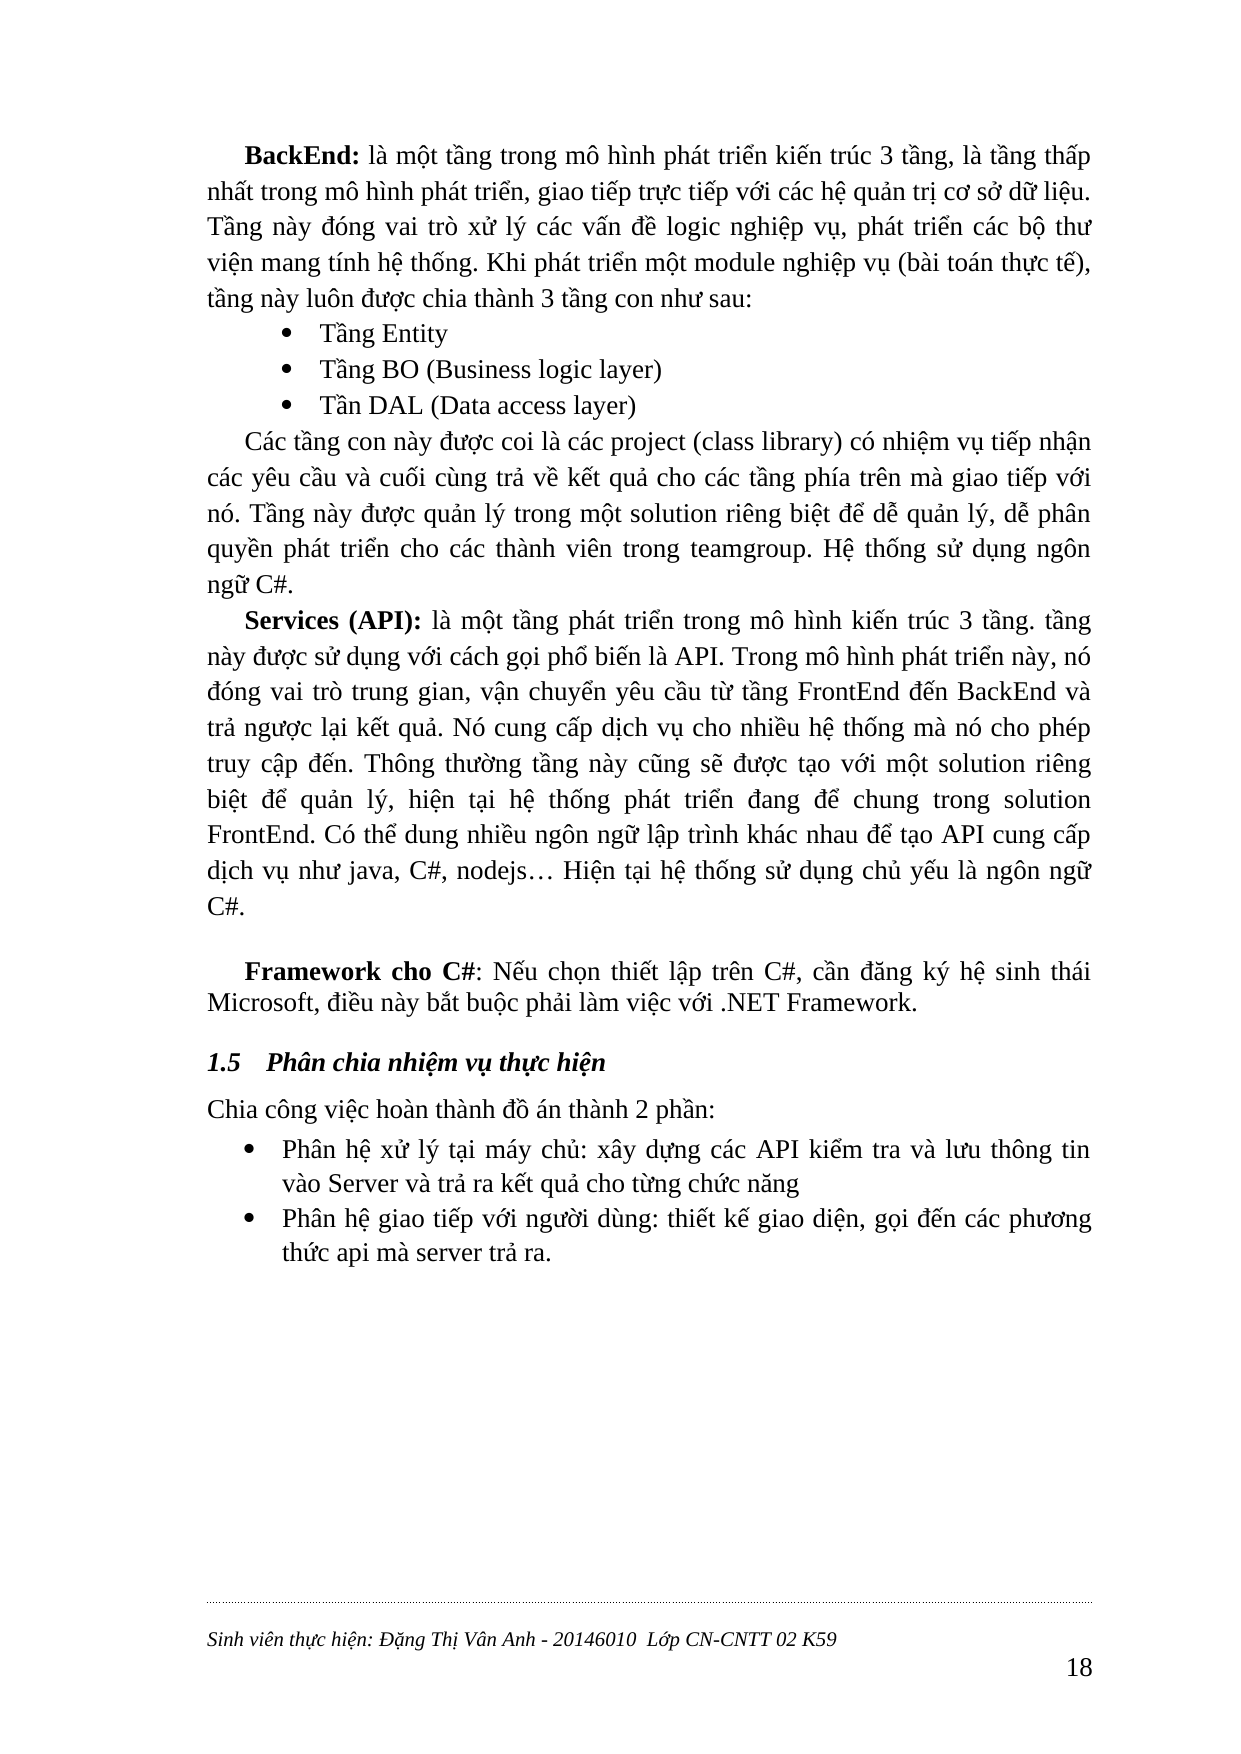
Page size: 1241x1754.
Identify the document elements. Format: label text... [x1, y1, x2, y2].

list Phân hệ giao tiếp với người dùng: thiết kế giao diện, gọi đến các phương thức api mà server trả ra. [244, 1202, 1092, 1267]
list Tầng Entity [282, 318, 1092, 349]
text BackEnd: là một tầng trong mô hình phát triển kiến trúc 3 tầng, là tầng thấp nhất trong mô hình phát triển, giao tiếp trực tiếp với các hệ quản trị cơ sở dữ liệu. Tầng này đóng vai trò xử lý các vấn đề logic nghiệp vụ, phát triển các bộ thư viện mang tính hệ thống. Khi phát triển một module nghiệp vụ (bài toán thực tế), tầng này luôn được chia thành 3 tầng con như sau: [207, 139, 1092, 313]
list Tầng BO (Business logic layer) [282, 353, 1092, 385]
text Framework cho C#: Nếu chọn thiết lập trên C#, cần đăng ký hệ sinh thái Microsoft, điều này bắt buộc phải làm việc với .NET Framework. [207, 955, 1092, 1017]
list Phân hệ xử lý tại máy chủ: xây dựng các API kiểm tra và lưu thông tin vào Server và trả ra kết quả cho từng chức năng [244, 1133, 1092, 1199]
subtitle Phân chia nhiệm vụ thực hiện [207, 1046, 1092, 1077]
text Các tầng con này được coi là các project (class library) có nhiệm vụ tiếp nhận các yêu cầu và cuối cùng trả về kết quả cho các tầng phía trên mà giao tiếp với nó. Tầng này được quản lý trong một solution riêng biệt để dễ quản lý, dễ phân quyền phát triển cho các thành viên trong teamgroup. Hệ thống sử dụng ngôn ngữ C#. [207, 425, 1092, 599]
list Tần DAL (Data access layer) [282, 389, 1092, 421]
text Services (API): là một tầng phát triển trong mô hình kiến trúc 3 tầng. tầng này được sử dụng với cách gọi phổ biến là API. Trong mô hình phát triển này, nó đóng vai trò trung gian, vận chuyển yêu cầu từ tầng FrontEnd đến BackEnd và trả ngược lại kết quả. Nó cung cấp dịch vụ cho nhiều hệ thống mà nó cho phép truy cập đến. Thông thường tầng này cũng sẽ được tạo với một solution riêng biệt để quản lý, hiện tại hệ thống phát triển đang để chung trong solution FrontEnd. Có thể dung nhiều ngôn ngữ lập trình khác nhau để tạo API cung cấp dịch vụ như java, C#, nodejs… Hiện tại hệ thống sử dụng chủ yếu là ngôn ngữ C#. [207, 604, 1092, 921]
text Chia công việc hoàn thành đồ án thành 2 phần: [207, 1093, 1092, 1124]
